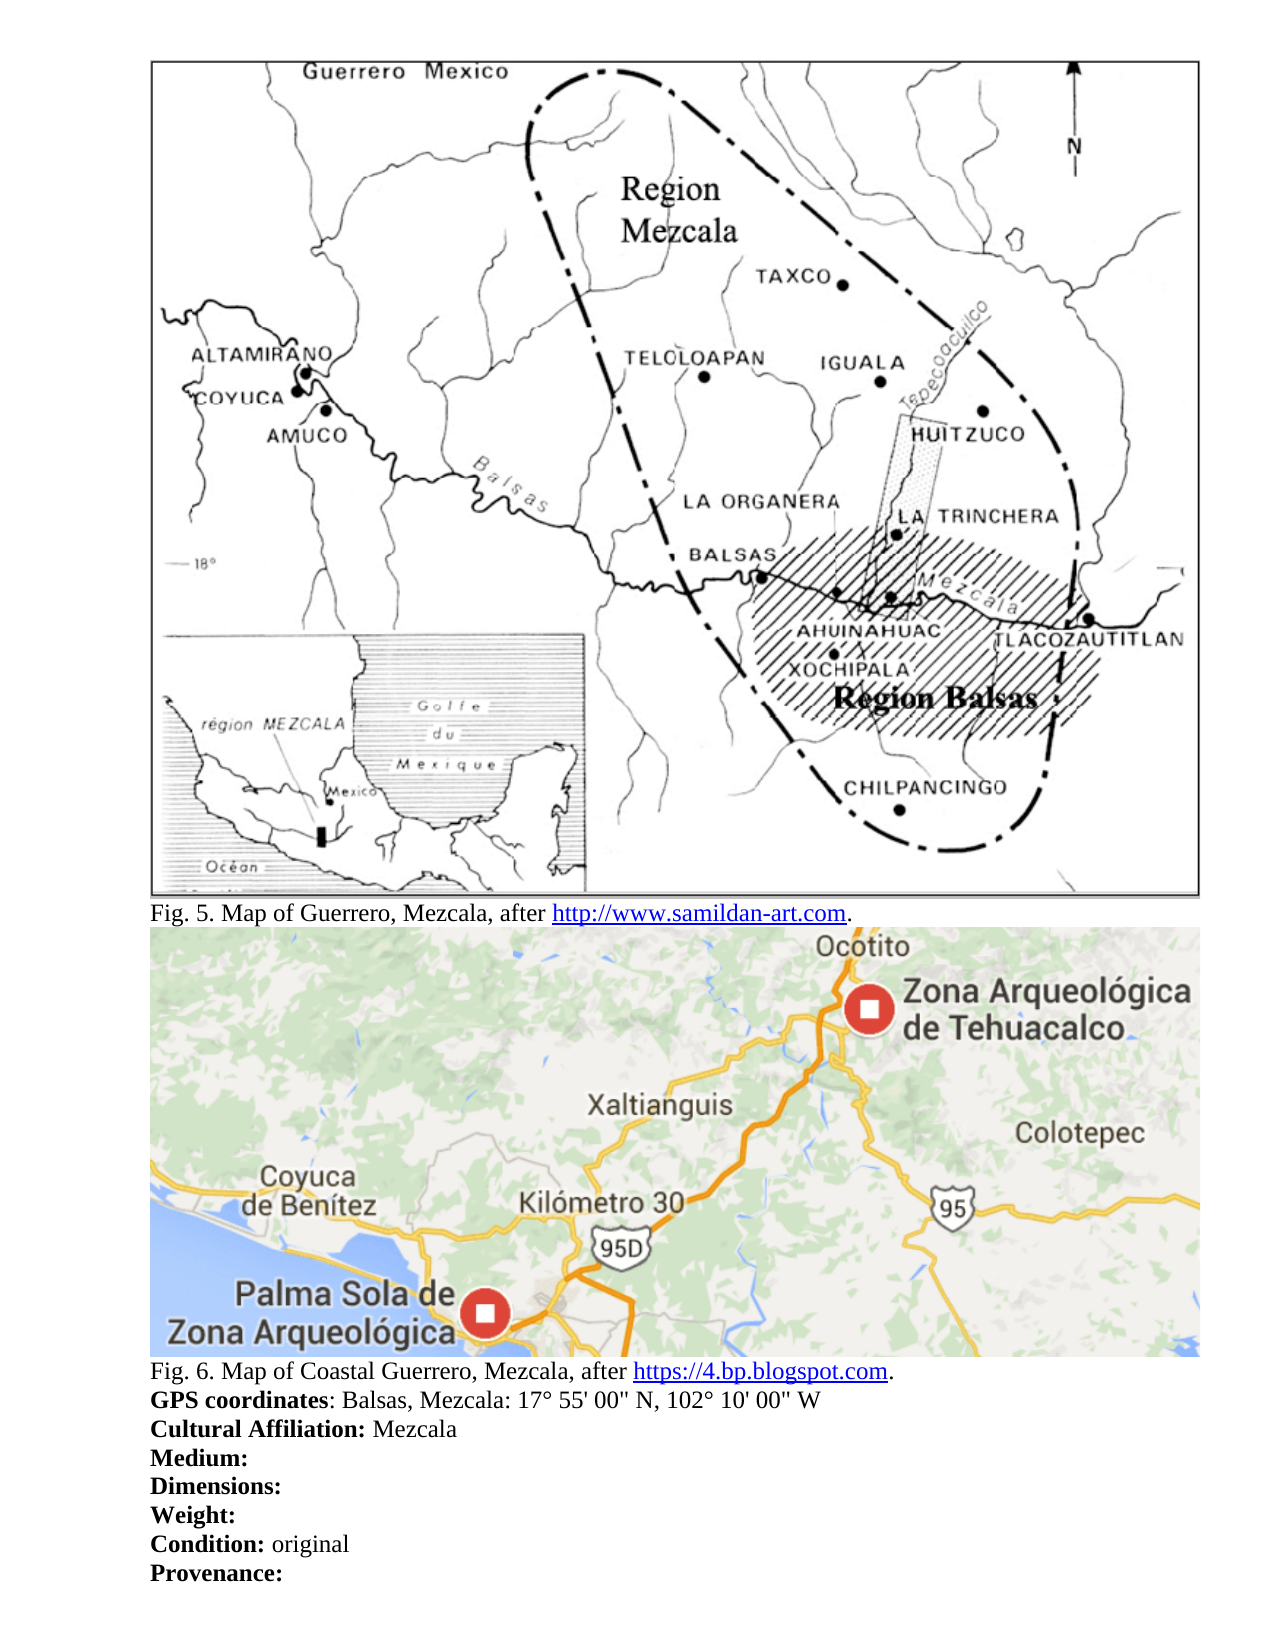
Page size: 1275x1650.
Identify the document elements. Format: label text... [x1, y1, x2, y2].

text Fig. 6. Map of Coastal Guerrero, Mezcala, after https://4.bp.blogspot.com. [150, 1356, 1215, 1385]
text Cultural Affiliation: Mezcala [150, 1414, 1215, 1443]
text Condition: original [150, 1529, 1215, 1558]
text Dimensions: [150, 1471, 1215, 1500]
text Medium: [150, 1443, 1215, 1471]
text GPS coordinates: Balsas, Mezcala: 17° 55' 00" N, 102° 10' 00" W [150, 1385, 1215, 1414]
picture [150, 60, 1201, 899]
text Weight: [150, 1500, 1215, 1529]
text Provenance: [150, 1558, 1215, 1586]
text Fig. 5. Map of Guerrero, Mezcala, after http://www.samildan-art.com. [150, 898, 1215, 927]
picture [150, 927, 1201, 1357]
